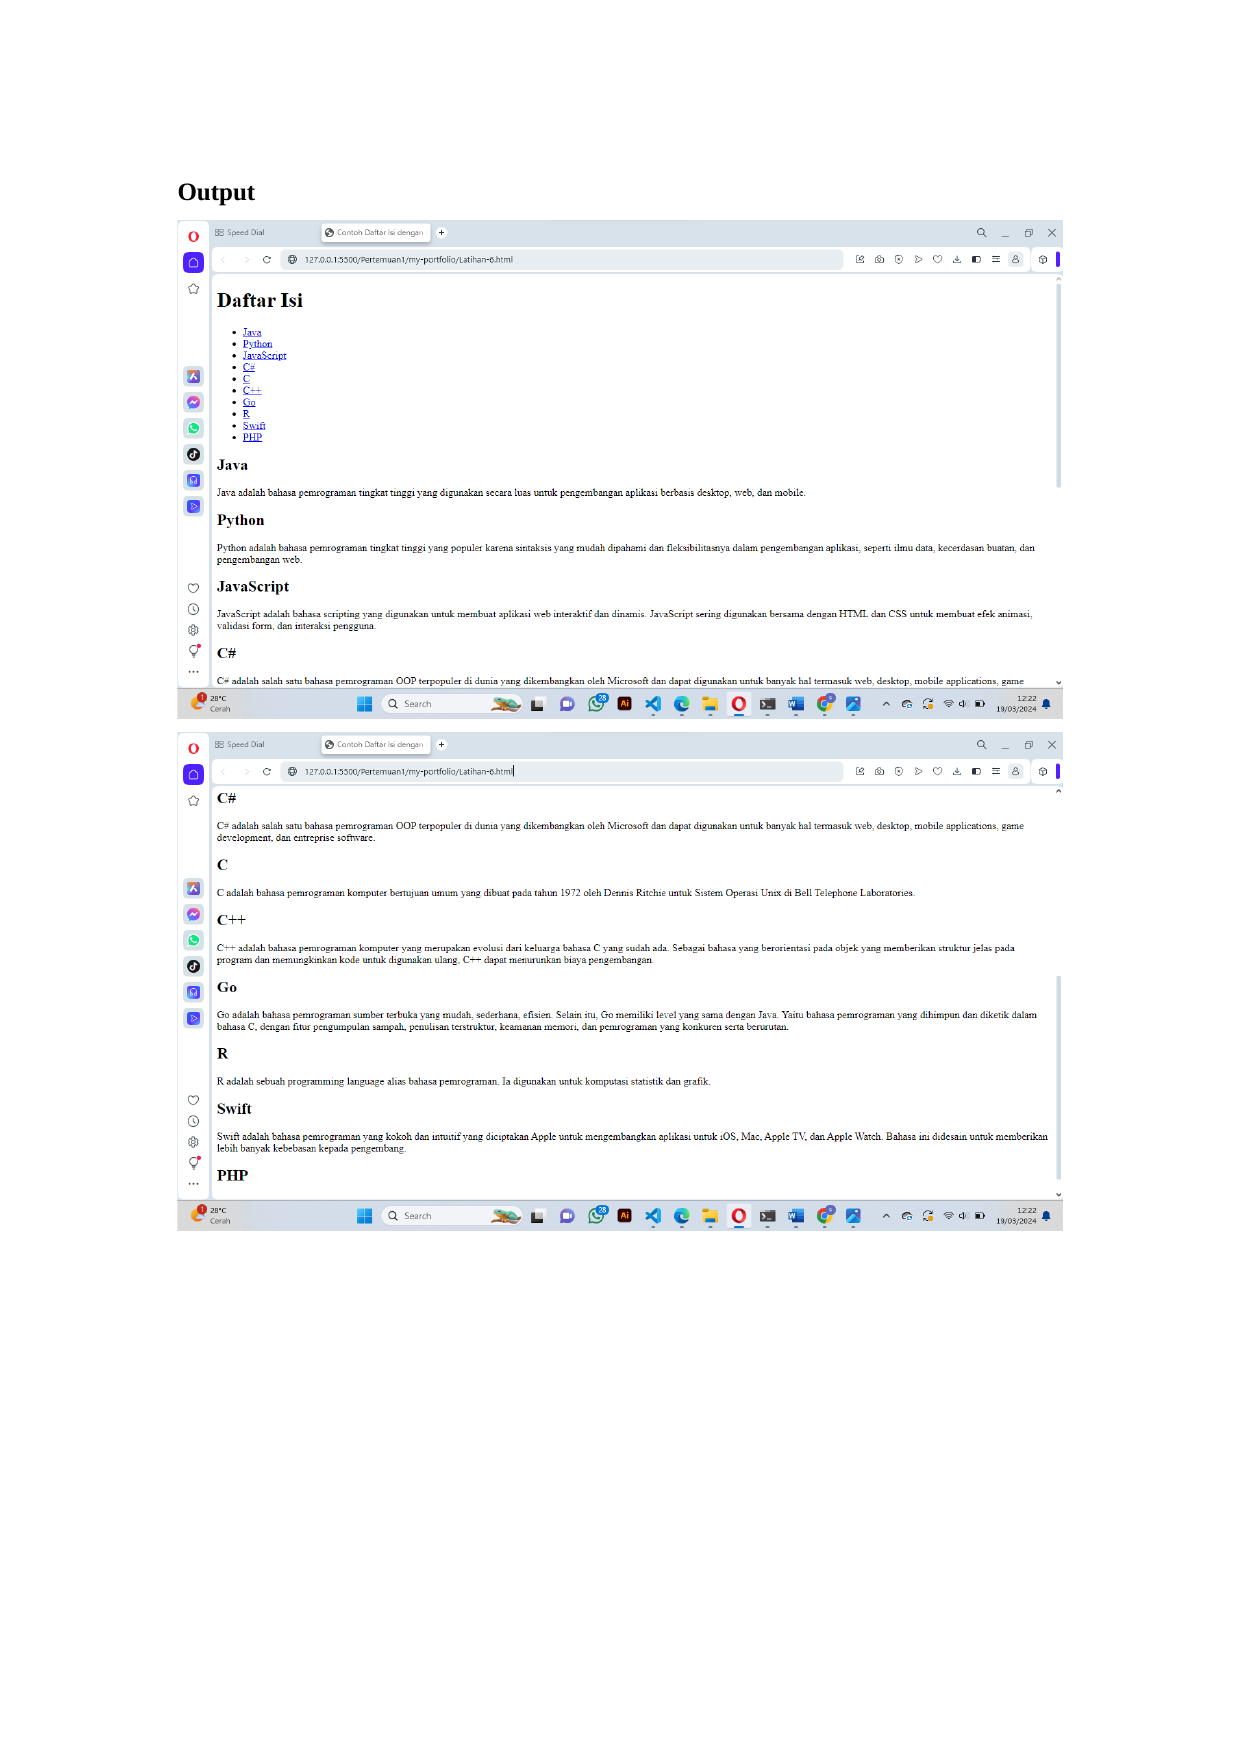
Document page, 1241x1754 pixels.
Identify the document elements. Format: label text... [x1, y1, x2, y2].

text Output [177, 177, 1063, 206]
picture [177, 732, 1063, 1231]
picture [177, 220, 1063, 719]
